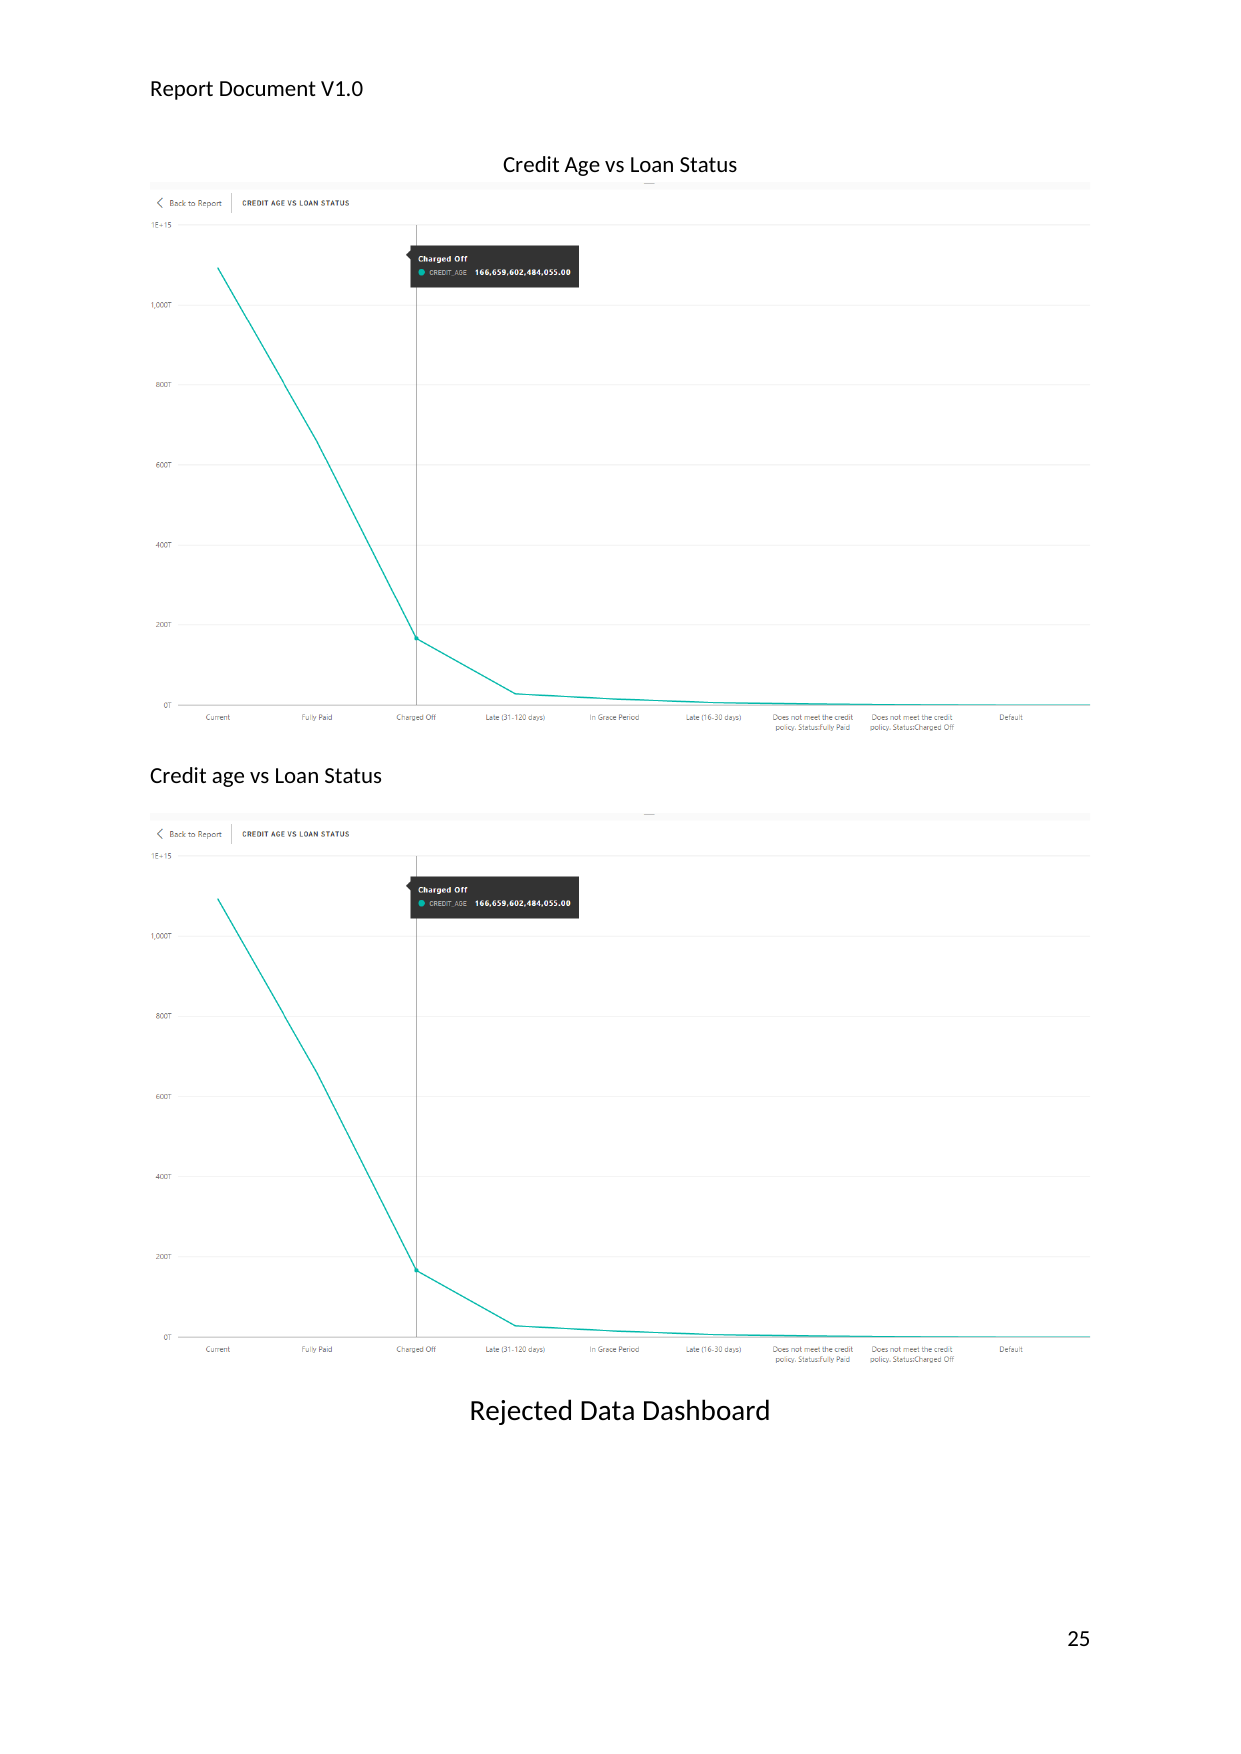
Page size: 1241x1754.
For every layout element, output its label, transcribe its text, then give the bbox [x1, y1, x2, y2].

text Credit Age vs Loan Status [150, 150, 1090, 182]
picture [150, 182, 1091, 736]
picture [150, 813, 1091, 1368]
text Rejected Data Dashboard [150, 1392, 1090, 1428]
text Credit age vs Loan Status [150, 761, 1090, 789]
